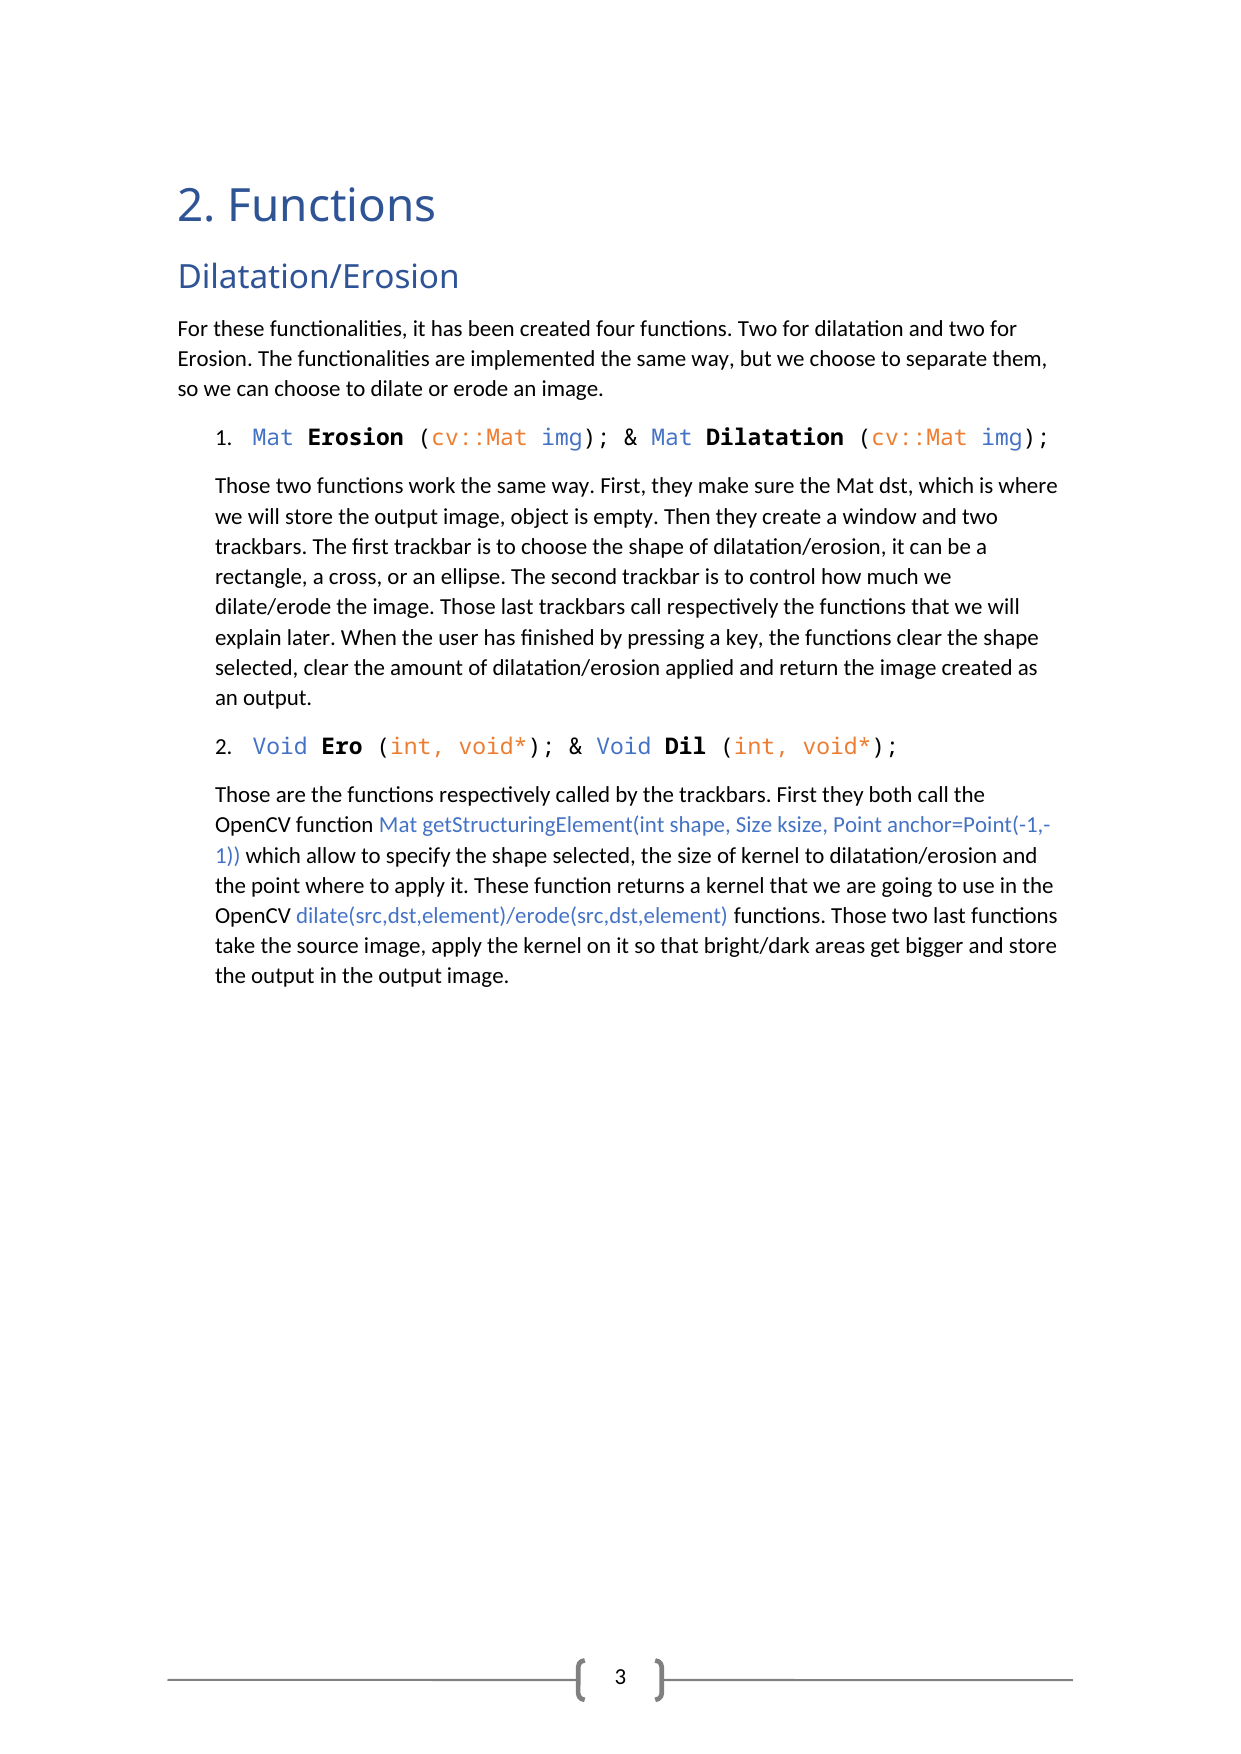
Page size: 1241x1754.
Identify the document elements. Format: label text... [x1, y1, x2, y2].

subtitle Dilatation/Erosion [177, 252, 1063, 298]
text Those are the functions respectively called by the trackbars. First they both call the OpenCV function Mat getStructuringElement(int shape, Size ksize, Point anchor=Point(-1,-1)) which allow to specify the shape selected, the size of kernel to dilatation/erosion and the point where to apply it. These function returns a kernel that we are going to use in the OpenCV dilate(src,dst,element)/erode(src,dst,element) functions. Those two last functions take the source image, apply the kernel on it so that bright/dark areas get bigger and store the output in the output image. [215, 780, 1063, 989]
list Mat Erosion (cv::Mat img); & Mat Dilatation (cv::Mat img); [215, 421, 1063, 452]
text Those two functions work the same way. First, they make sure the Mat dst, which is where we will store the output image, object is empty. Then they create a window and two trackbars. The first trackbar is to choose the shape of dilatation/erosion, it can be a rectangle, a cross, or an ellipse. The second trackbar is to control how much we dilate/erode the image. Those last trackbars call respectively the functions that we will explain later. When the user has finished by pressing a key, the functions clear the shape selected, clear the amount of dilatation/erosion applied and return the image created as an output. [215, 472, 1063, 711]
list Void Ero (int, void*); & Void Dil (int, void*); [215, 730, 1063, 761]
subtitle 2. Functions [177, 173, 1063, 235]
text For these functionalities, it has been created four functions. Two for dilatation and two for Erosion. The functionalities are implemented the same way, but we choose to separate them, so we can choose to dilate or erode an image. [177, 314, 1063, 402]
